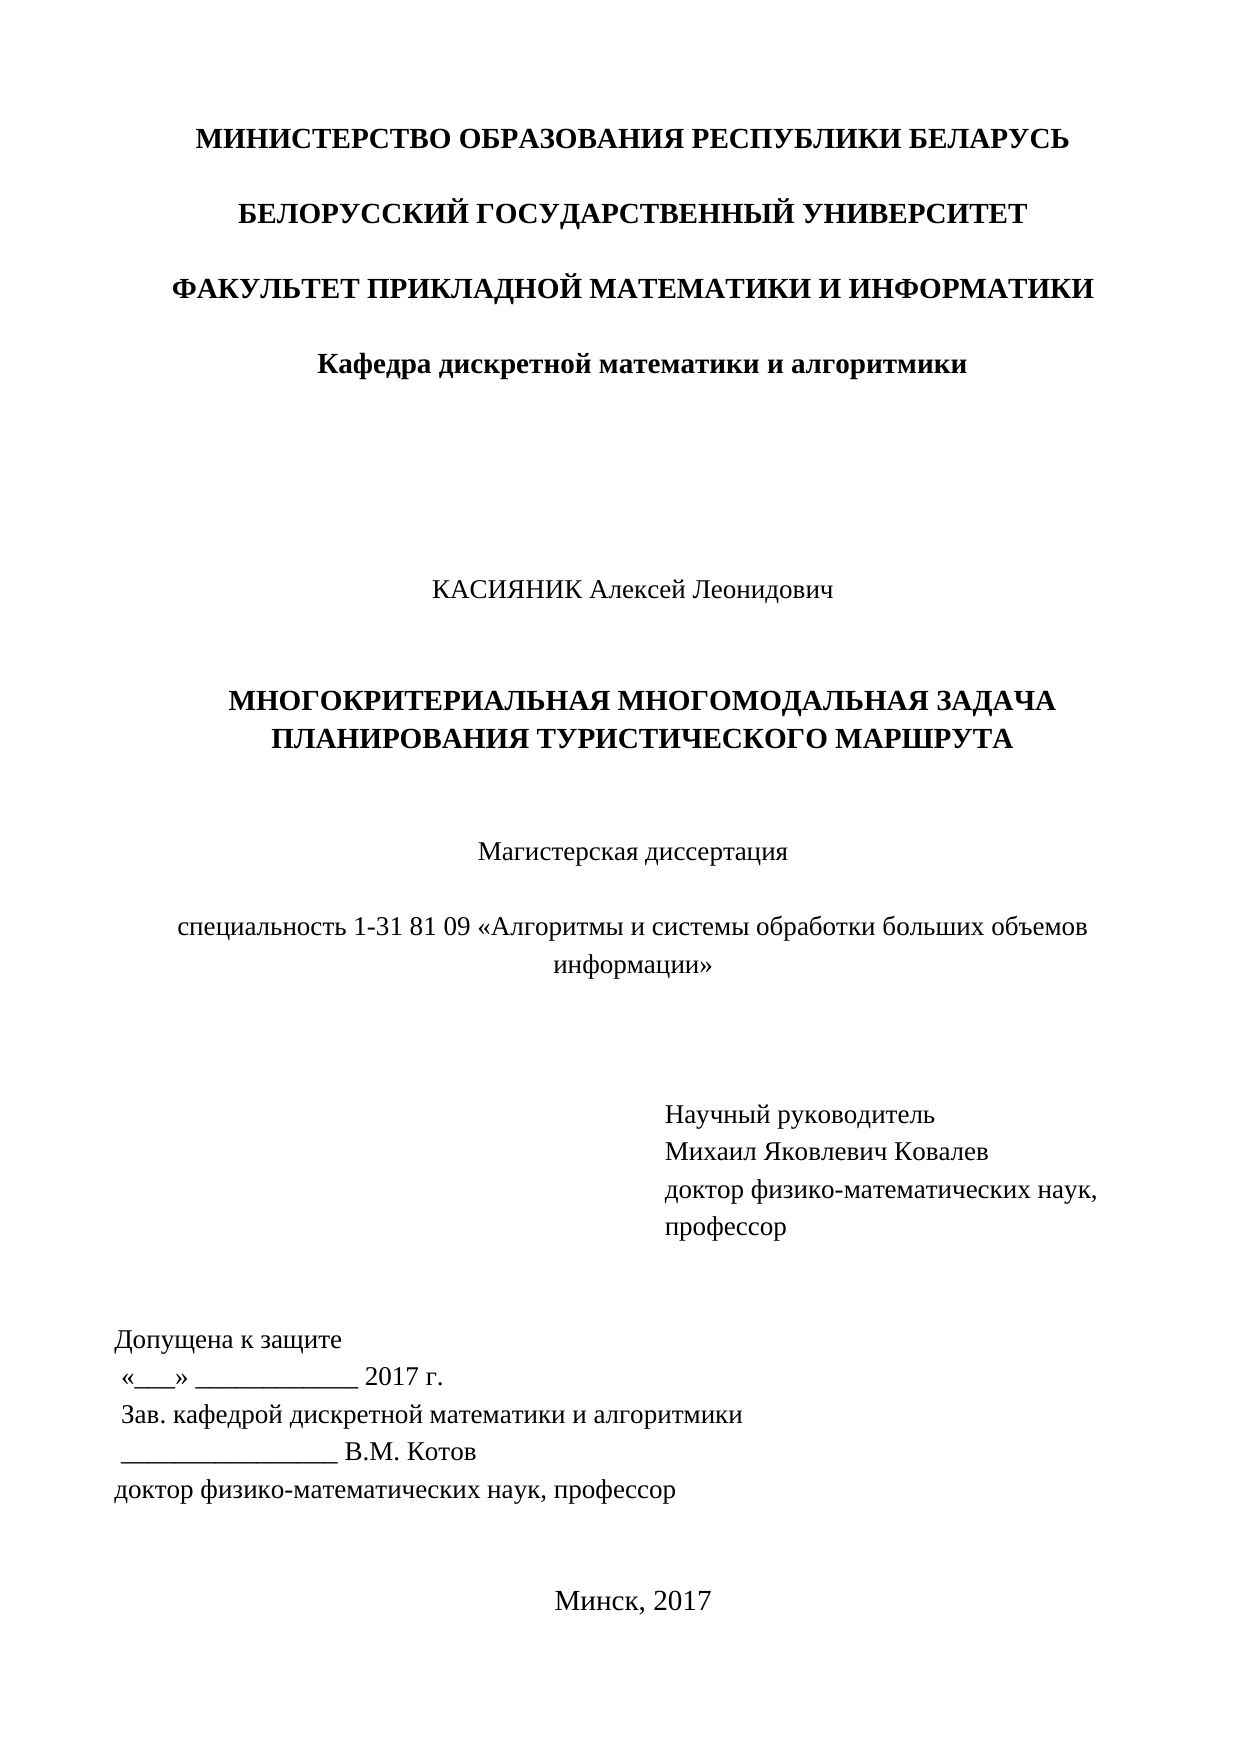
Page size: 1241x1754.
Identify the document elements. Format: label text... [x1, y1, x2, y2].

text МИНИСТЕРСТВО ОБРАЗОВАНИЯ РЕСПУБЛИКИ БЕЛАРУСЬ [114, 118, 1152, 156]
text Михаил Яковлевич Ковалев [664, 1131, 1152, 1168]
text ________________ В.М. Котов [114, 1431, 1152, 1468]
text Кафедра дискретной математики и алгоритмики [133, 343, 1152, 381]
text доктор физико-математических наук, профессор [114, 1468, 1152, 1506]
text КАСИЯНИК Алексей Леонидович [114, 568, 1152, 606]
text Магистерская диссертация [114, 831, 1152, 868]
text «___» ____________ 2017 г. [114, 1356, 1152, 1393]
text Минск, 2017 [114, 1581, 1152, 1618]
text доктор физико-математических наук, профессор [664, 1168, 1152, 1243]
text cпециальность 1-31 81 09 «Алгоритмы и системы обработки больших объемов информации» [114, 906, 1152, 981]
text Зав. кафедрой дискретной математики и алгоритмики [114, 1393, 1152, 1431]
text БЕЛОРУССКИЙ ГОСУДАРСТВЕННЫЙ УНИВЕРСИТЕТ [114, 193, 1152, 231]
text ФАКУЛЬТЕТ ПРИКЛАДНОЙ МАТЕМАТИКИ И ИНФОРМАТИКИ [114, 268, 1152, 306]
text Допущена к защите [114, 1318, 1152, 1356]
text Научный руководитель [664, 1093, 1152, 1131]
text МНОГОКРИТЕРИАЛЬНАЯ МНОГОМОДАЛЬНАЯ ЗАДАЧА ПЛАНИРОВАНИЯ ТУРИСТИЧЕСКОГО МАРШРУТА [133, 681, 1152, 756]
